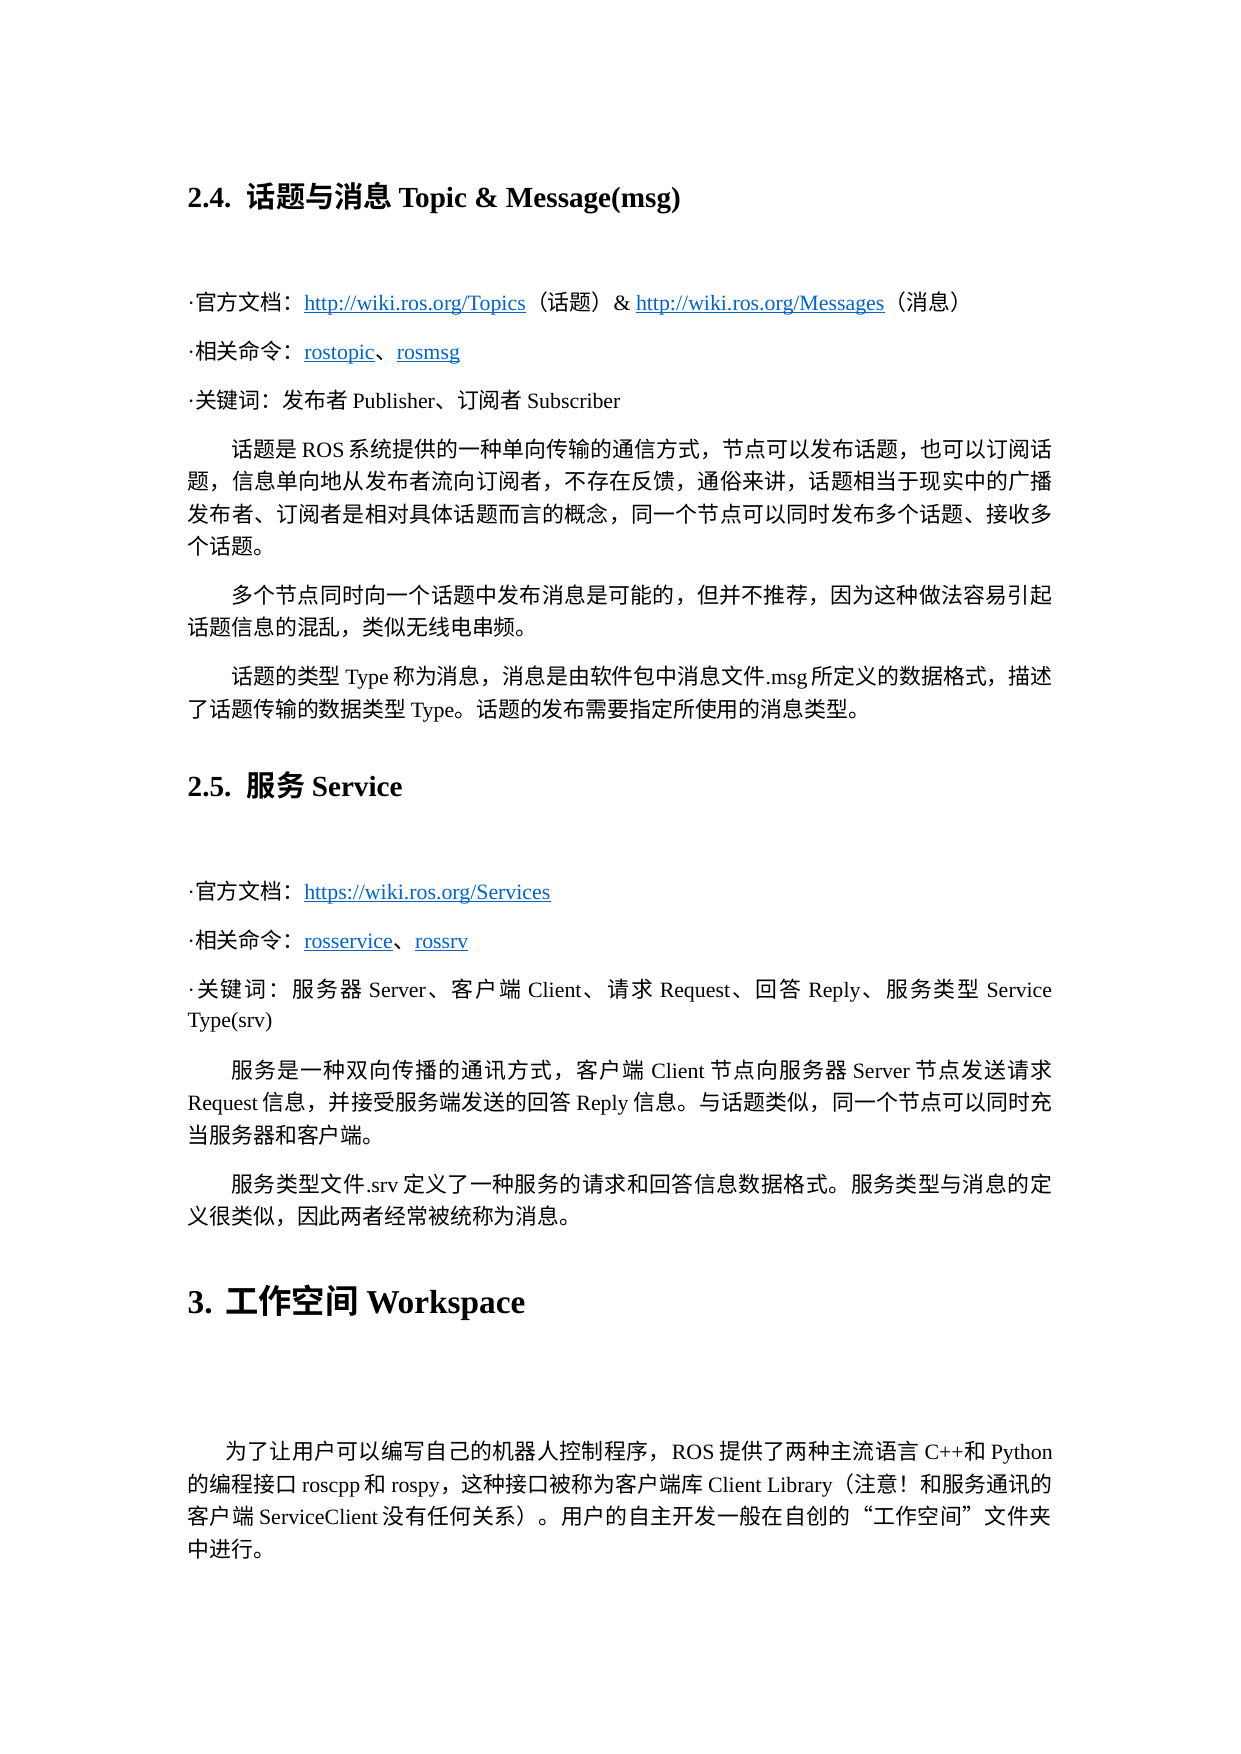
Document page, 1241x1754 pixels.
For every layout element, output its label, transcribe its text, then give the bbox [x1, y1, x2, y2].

text 话题是ROS系统提供的一种单向传输的通信方式，节点可以发布话题，也可以订阅话题，信息单向地从发布者流向订阅者，不存在反馈，通俗来讲，话题相当于现实中的广播。发布者、订阅者是相对具体话题而言的概念，同一个节点可以同时发布多个话题、接收多个话题。 [187, 431, 1053, 561]
text ·关键词：发布者Publisher、订阅者Subscriber [187, 382, 1053, 415]
text 为了让用户可以编写自己的机器人控制程序，ROS提供了两种主流语言C++和Python的编程接口roscpp和rospy，这种接口被称为客户端库Client Library（注意！和服务通讯的客户端ServiceClient没有任何关系）。用户的自主开发一般在自创的“工作空间”文件夹中进行。 [187, 1434, 1053, 1564]
text 服务是一种双向传播的通讯方式，客户端Client节点向服务器Server节点发送请求Request信息，并接受服务端发送的回答Reply信息。与话题类似，同一个节点可以同时充当服务器和客户端。 [187, 1052, 1053, 1150]
text 话题的类型Type称为消息，消息是由软件包中消息文件.msg所定义的数据格式，描述了话题传输的数据类型Type。话题的发布需要指定所使用的消息类型。 [187, 659, 1053, 724]
text ·官方文档：https://wiki.ros.org/Services [187, 874, 1053, 906]
text ·关键词：服务器Server、客户端Client、请求Request、回答Reply、服务类型Service Type(srv) [187, 971, 1053, 1036]
text ·相关命令：rosservice、rossrv [187, 922, 1053, 955]
text 多个节点同时向一个话题中发布消息是可能的，但并不推荐，因为这种做法容易引起话题信息的混乱，类似无线电串频。 [187, 577, 1053, 642]
text ·官方文档：http://wiki.ros.org/Topics（话题）& http://wiki.ros.org/Messages（消息） [187, 285, 1053, 317]
subtitle 话题与消息Topic & Message(msg) [187, 162, 1053, 227]
text ·相关命令：rostopic、rosmsg [187, 334, 1053, 366]
subtitle 服务 Service [187, 751, 1053, 816]
text 服务类型文件.srv定义了一种服务的请求和回答信息数据格式。服务类型与消息的定义很类似，因此两者经常被统称为消息。 [187, 1166, 1053, 1231]
subtitle 工作空间 Workspace [187, 1267, 1053, 1332]
